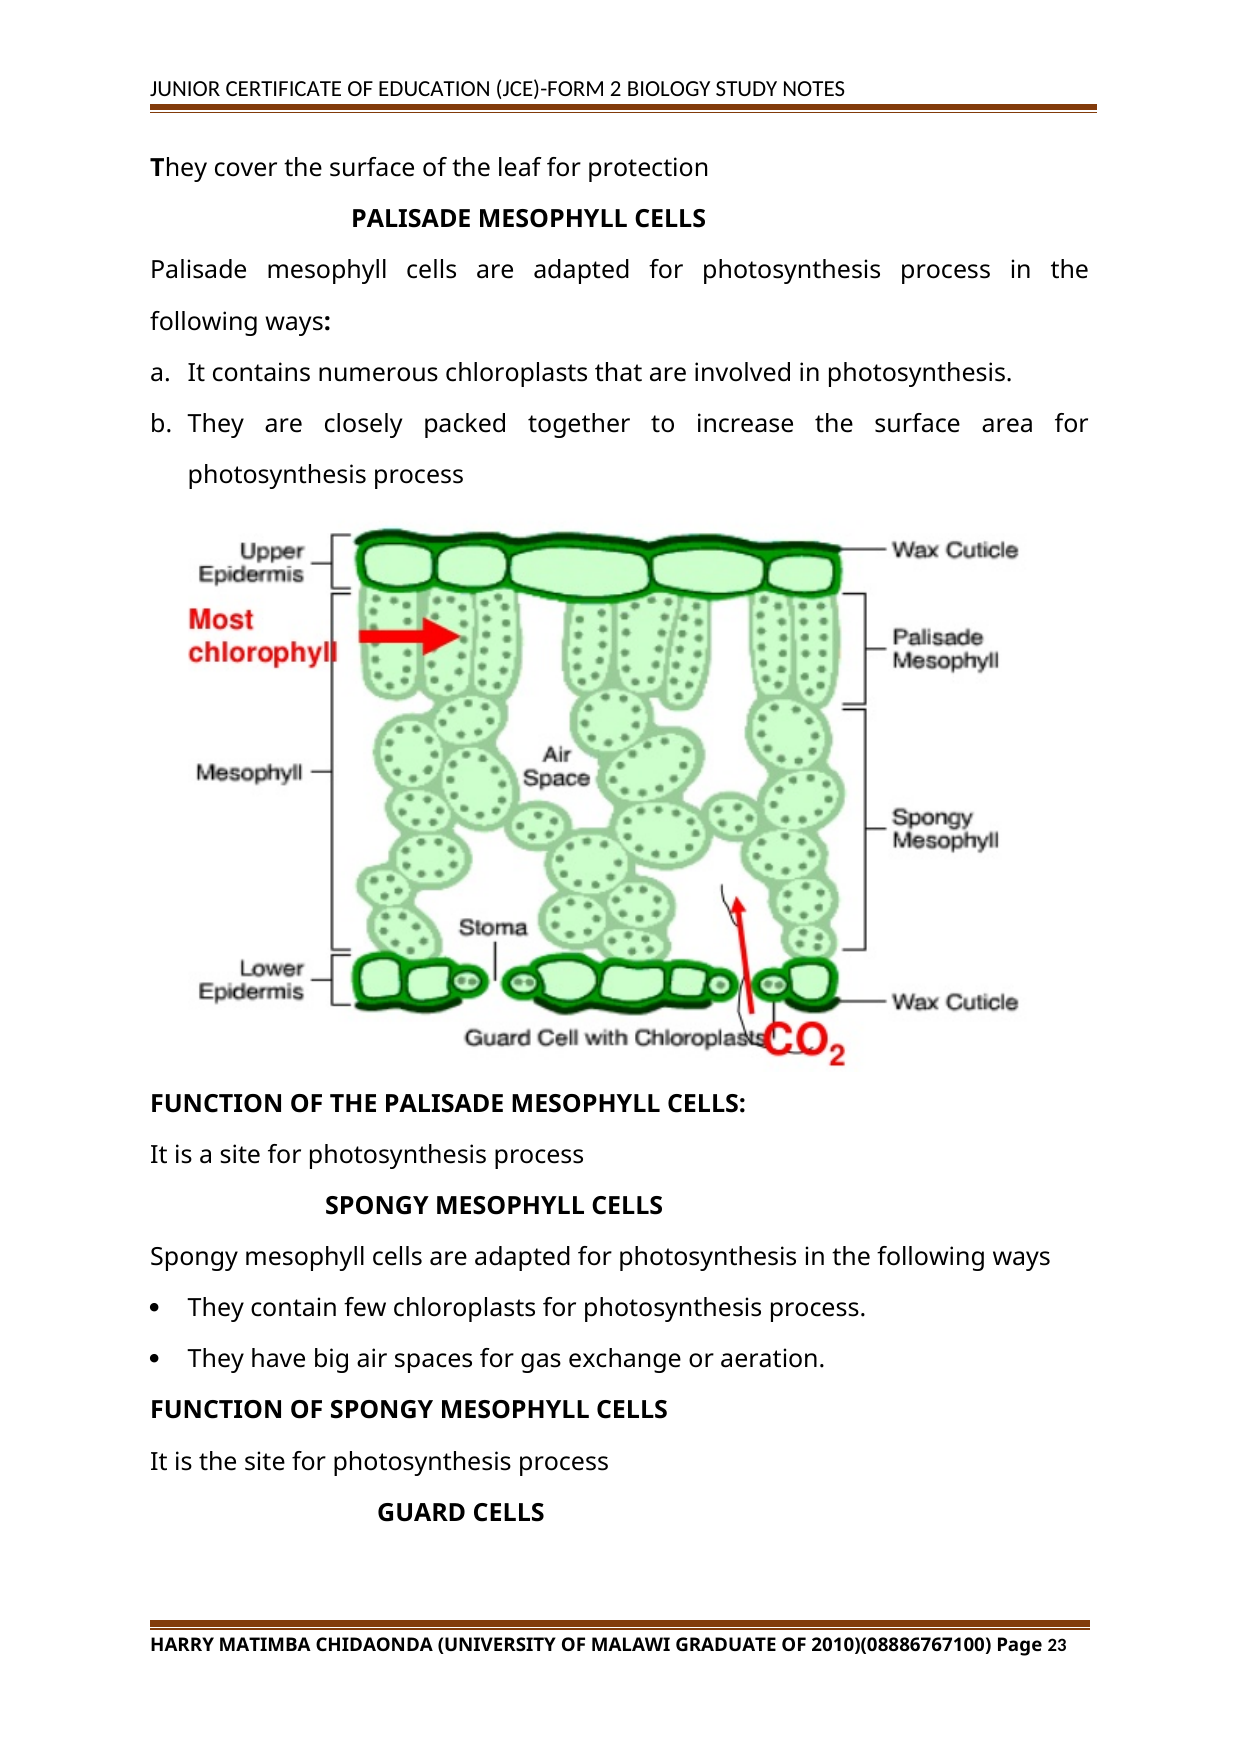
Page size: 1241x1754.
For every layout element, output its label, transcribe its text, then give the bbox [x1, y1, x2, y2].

text Palisade mesophyll cells are adapted for photosynthesis process in the following ways: [150, 252, 1090, 337]
text FUNCTION OF SPONGY MESOPHYLL CELLS [150, 1392, 1090, 1426]
text GUARD CELLS [150, 1494, 1090, 1528]
text Spongy mesophyll cells are adapted for photosynthesis in the following ways [150, 1239, 1090, 1273]
text It is the site for photosynthesis process [150, 1443, 1090, 1477]
list It contains numerous chloroplasts that are involved in photosynthesis. [150, 354, 1090, 388]
text It is a site for photosynthesis process [150, 1137, 1090, 1171]
text SPONGY MESOPHYLL CELLS [150, 1188, 1090, 1222]
list They are closely packed together to increase the surface area for photosynthesis process [150, 405, 1090, 490]
list They contain few chloroplasts for photosynthesis process. [150, 1290, 1090, 1324]
text PALISADE MESOPHYLL CELLS [150, 201, 1090, 235]
list They have big air spaces for gas exchange or aeration. [150, 1341, 1090, 1375]
text They cover the surface of the leaf for protection [150, 150, 1090, 184]
text FUNCTION OF THE PALISADE MESOPHYLL CELLS: [150, 1086, 1090, 1120]
picture [187, 507, 1031, 1072]
